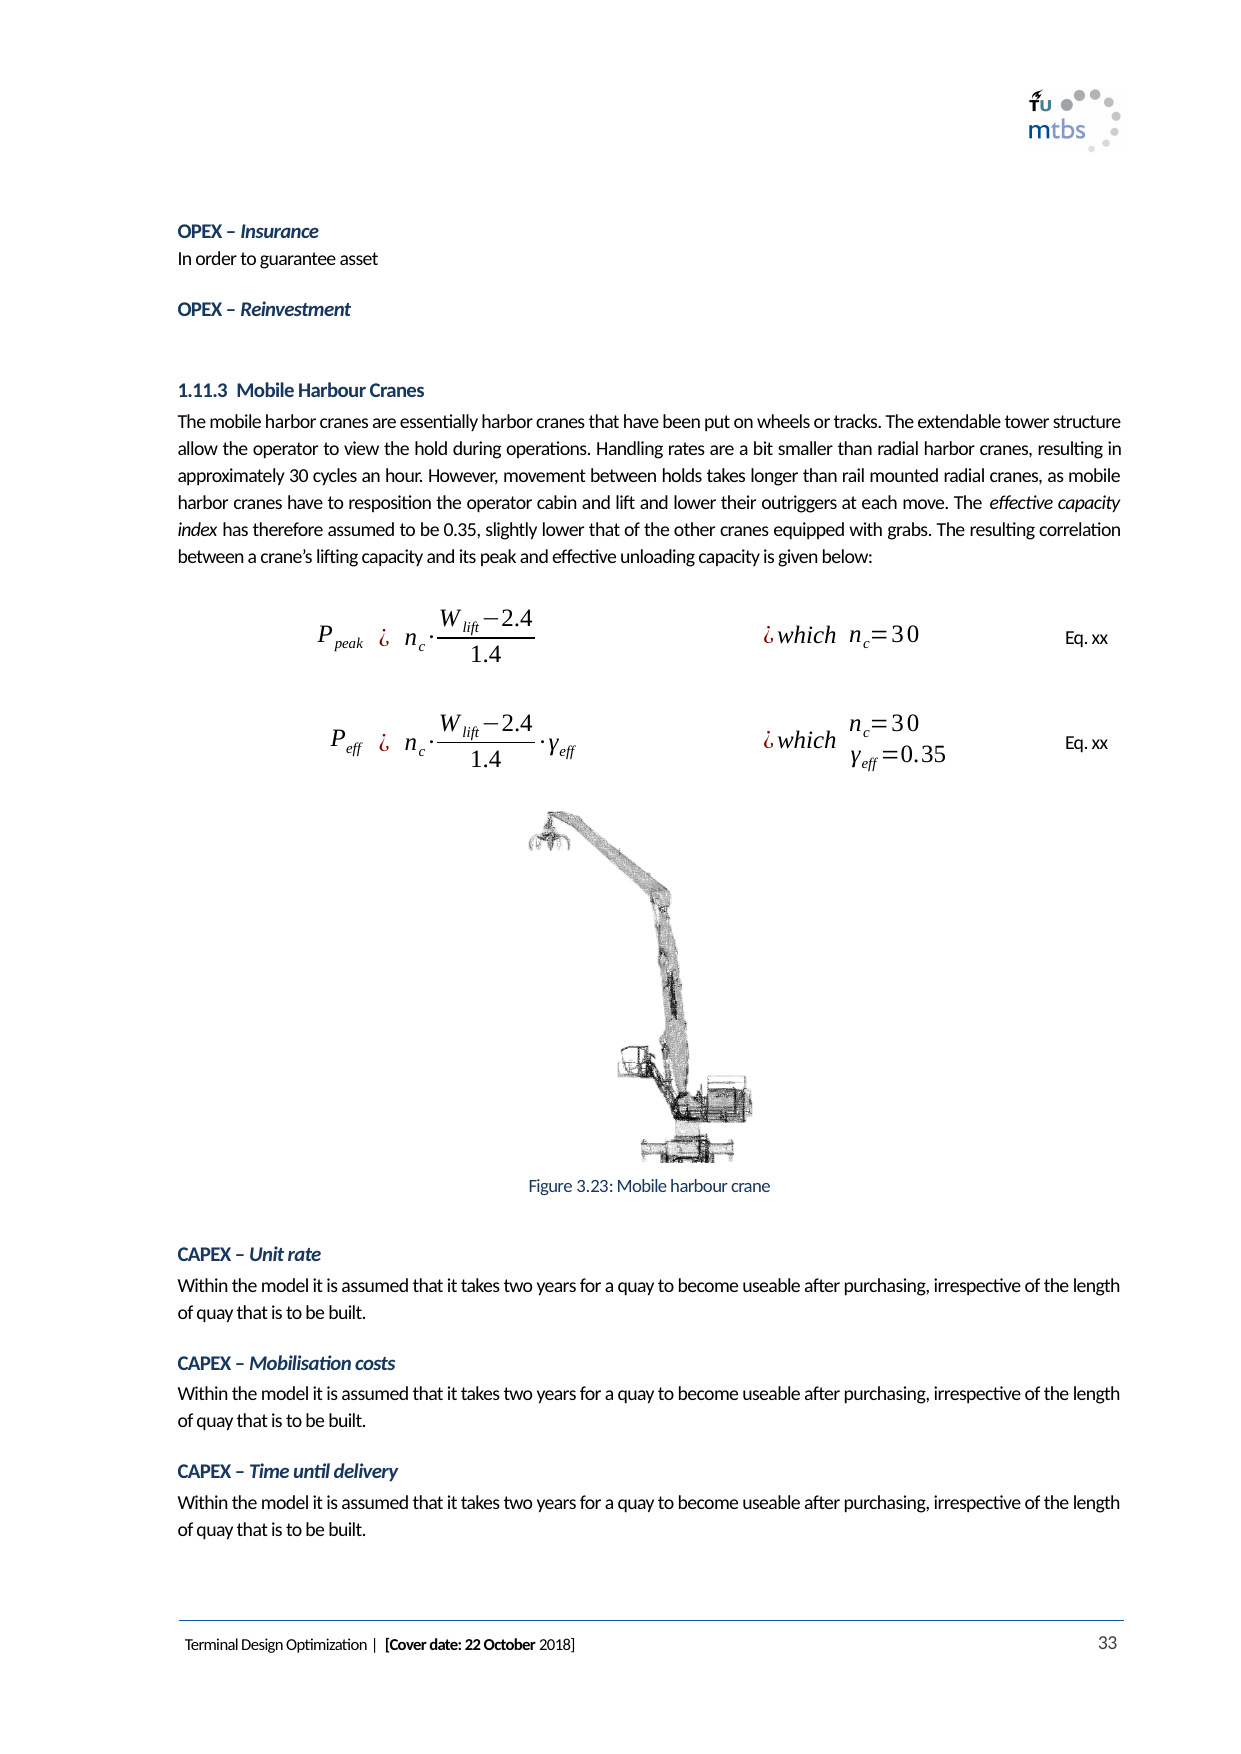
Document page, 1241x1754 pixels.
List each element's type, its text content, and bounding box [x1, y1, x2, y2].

table_cell [649, 704, 843, 781]
subtitle CAPEX – Mobilisation costs [177, 1348, 1122, 1375]
picture [1028, 88, 1122, 153]
table_header [843, 599, 1051, 703]
table_header [399, 599, 649, 703]
table_header [178, 599, 370, 703]
subtitle OPEX – Insurance [177, 216, 1122, 243]
subtitle Mobile Harbour Cranes [177, 376, 1122, 403]
picture [523, 808, 763, 1163]
text The mobile harbor cranes are essentially harbor cranes that have been put on wheels or tracks. The extendable tower structure allow the operator to view the hold during operations. Handling rates are a bit smaller than radial harbor cranes, resulting in approximately 30 cycles an hour. However, movement between holds takes longer than rail mounted radial cranes, as mobile harbor cranes have to resposition the operator cabin and lift and lower their outriggers at each move. The effective capacity index has therefore assumed to be 0.35, slightly lower that of the other cranes equipped with grabs. The resulting correlation between a crane’s lifting capacity and its peak and effective unloading capacity is given below: [177, 406, 1122, 568]
table_cell Eq. xx [1051, 704, 1122, 781]
table_header [370, 599, 399, 703]
text Within the model it is assumed that it takes two years for a quay to become useable after purchasing, irrespective of the length of quay that is to be built. [177, 1487, 1122, 1541]
subtitle CAPEX – Unit rate [177, 1240, 1122, 1267]
text Within the model it is assumed that it takes two years for a quay to become useable after purchasing, irrespective of the length of quay that is to be built. [177, 1270, 1122, 1324]
table_cell [178, 704, 370, 781]
text Within the model it is assumed that it takes two years for a quay to become useable after purchasing, irrespective of the length of quay that is to be built. [177, 1378, 1122, 1433]
table_cell [843, 704, 1051, 781]
table_header [649, 599, 843, 703]
subtitle OPEX – Reinvestment [177, 295, 1122, 322]
table_cell [399, 704, 649, 781]
subtitle CAPEX – Time until delivery [177, 1457, 1122, 1484]
table_header Eq. xx [1051, 599, 1122, 703]
table_cell [370, 704, 399, 781]
text In order to guarantee asset [177, 246, 1122, 271]
